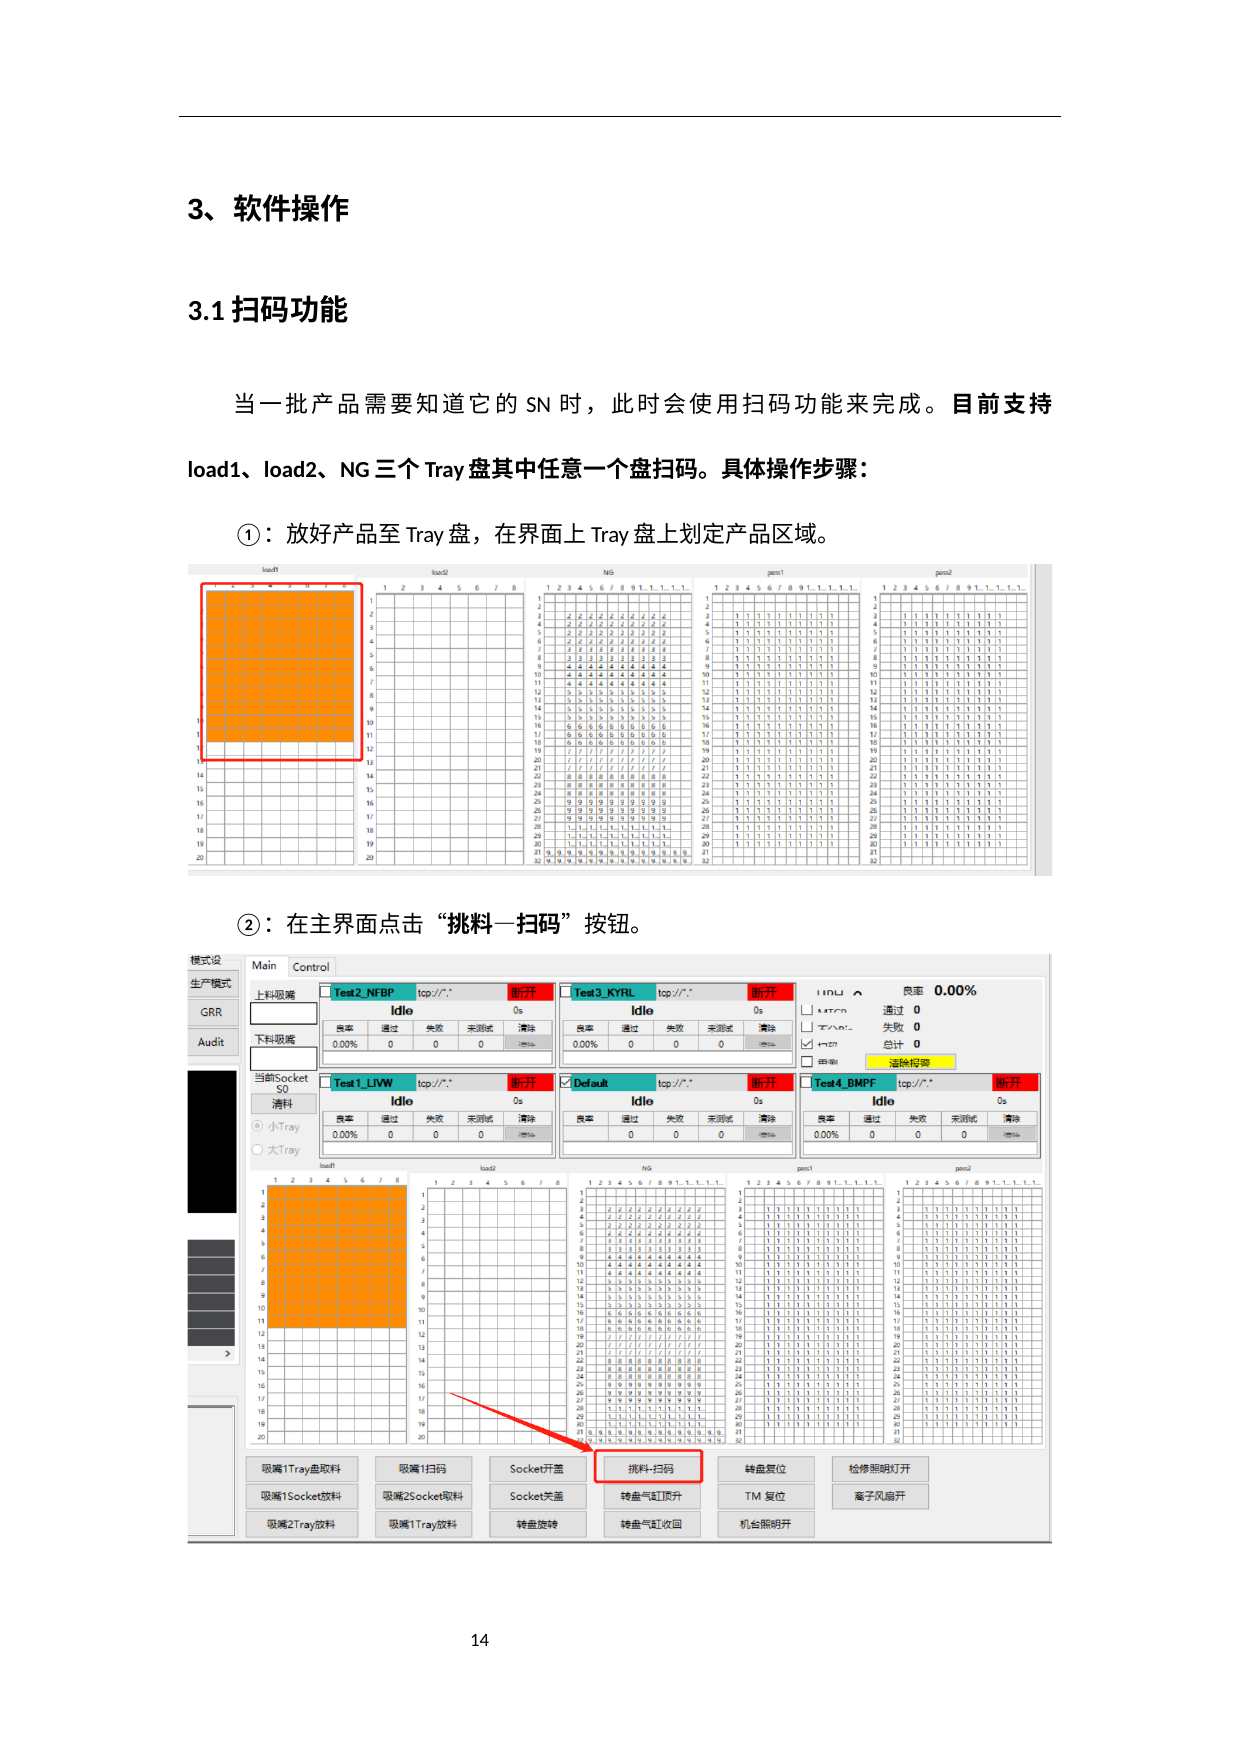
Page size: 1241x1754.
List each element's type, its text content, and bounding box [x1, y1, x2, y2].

text 当一批产品需要知道它的SN时，此时会使用扫码功能来完成。目前支持load1、load2、NG三个Tray盘其中任意一个盘扫码。具体操作步骤： [187, 370, 1053, 500]
picture [187, 954, 1052, 1544]
subtitle 3.1 扫码功能 [187, 275, 1053, 340]
subtitle 软件操作 [187, 174, 1053, 239]
text ①：放好产品至Tray盘，在界面上Tray盘上划定产品区域。 [187, 500, 1053, 564]
picture [187, 564, 1053, 876]
text ②：在主界面点击“挑料—扫码”按钮。 [187, 890, 1053, 955]
